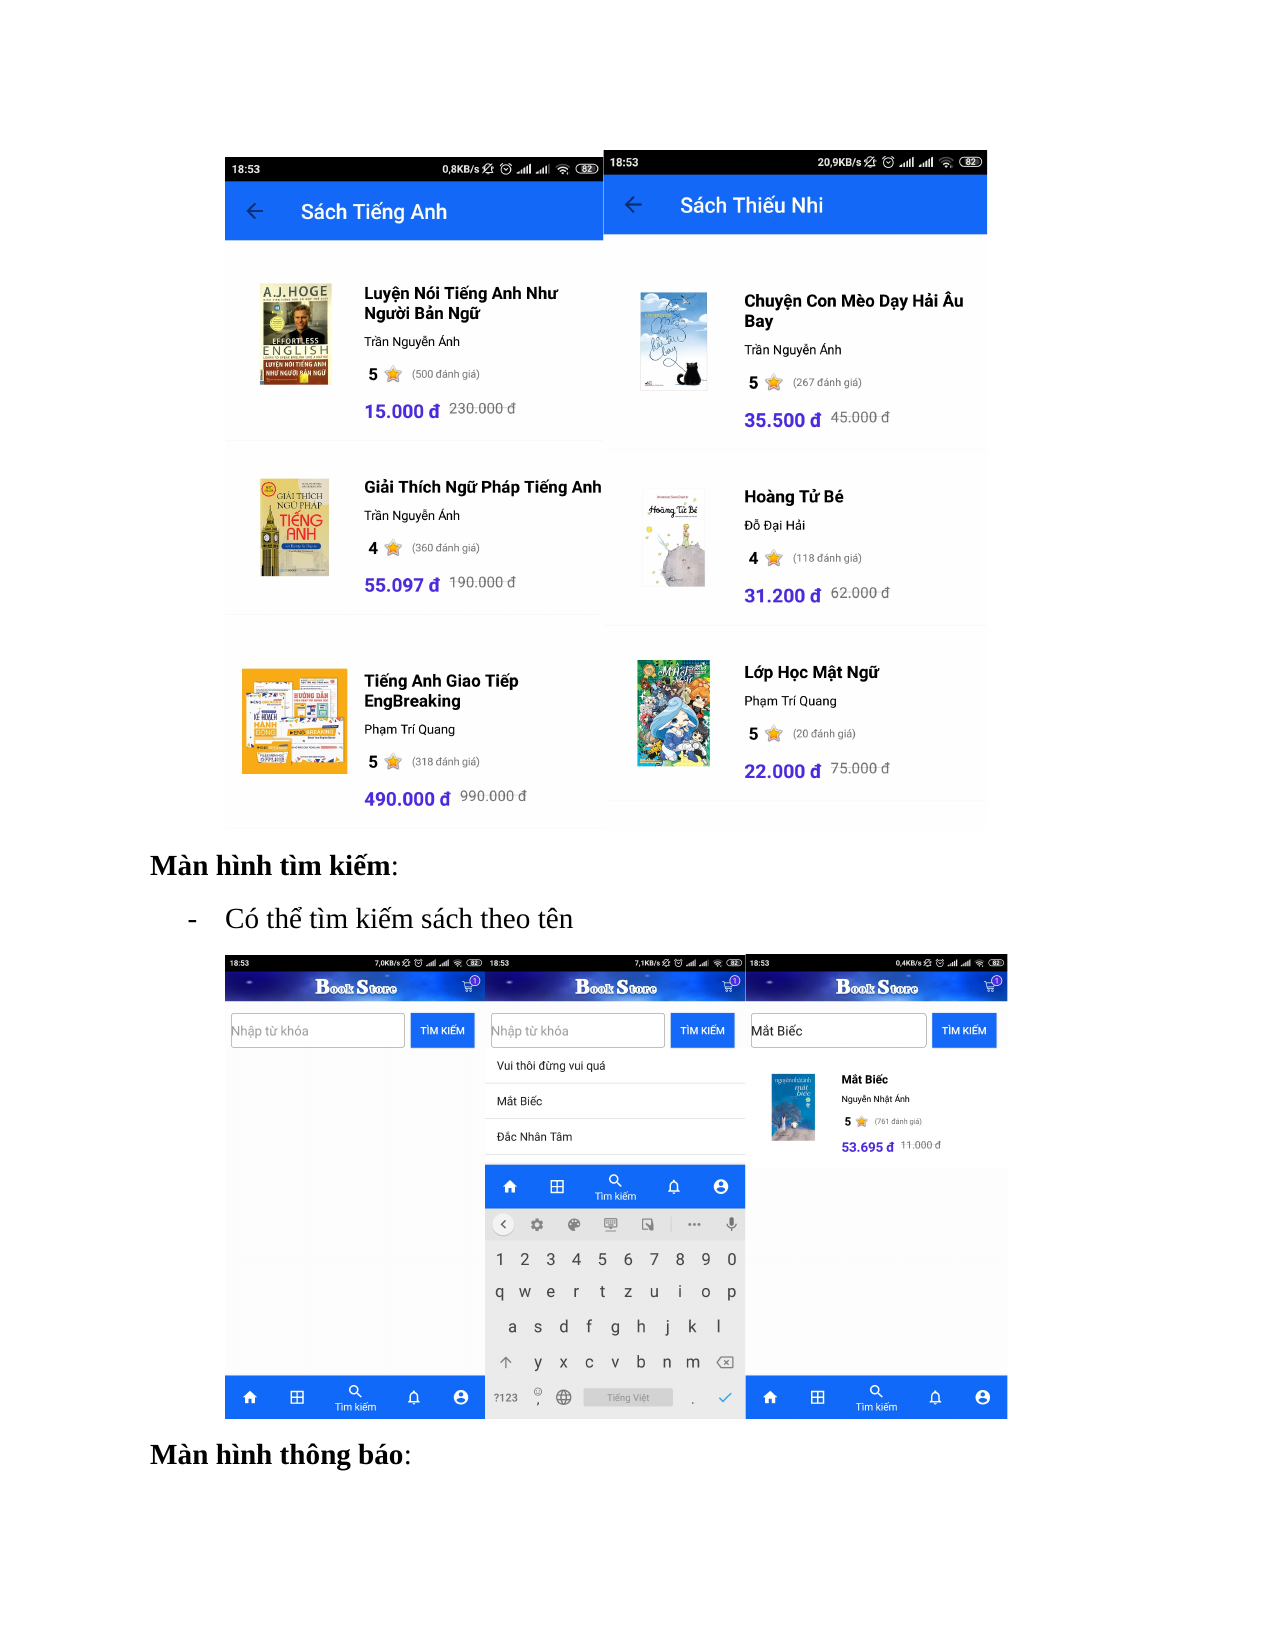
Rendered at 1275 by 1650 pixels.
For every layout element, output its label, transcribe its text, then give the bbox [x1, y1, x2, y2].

text Màn hình tìm kiếm: [150, 848, 1125, 882]
list Có thể tìm kiếm sách theo tên [187, 901, 1125, 935]
picture [225, 150, 988, 830]
picture [225, 954, 1008, 1419]
text Màn hình thông báo: [150, 1437, 1125, 1471]
